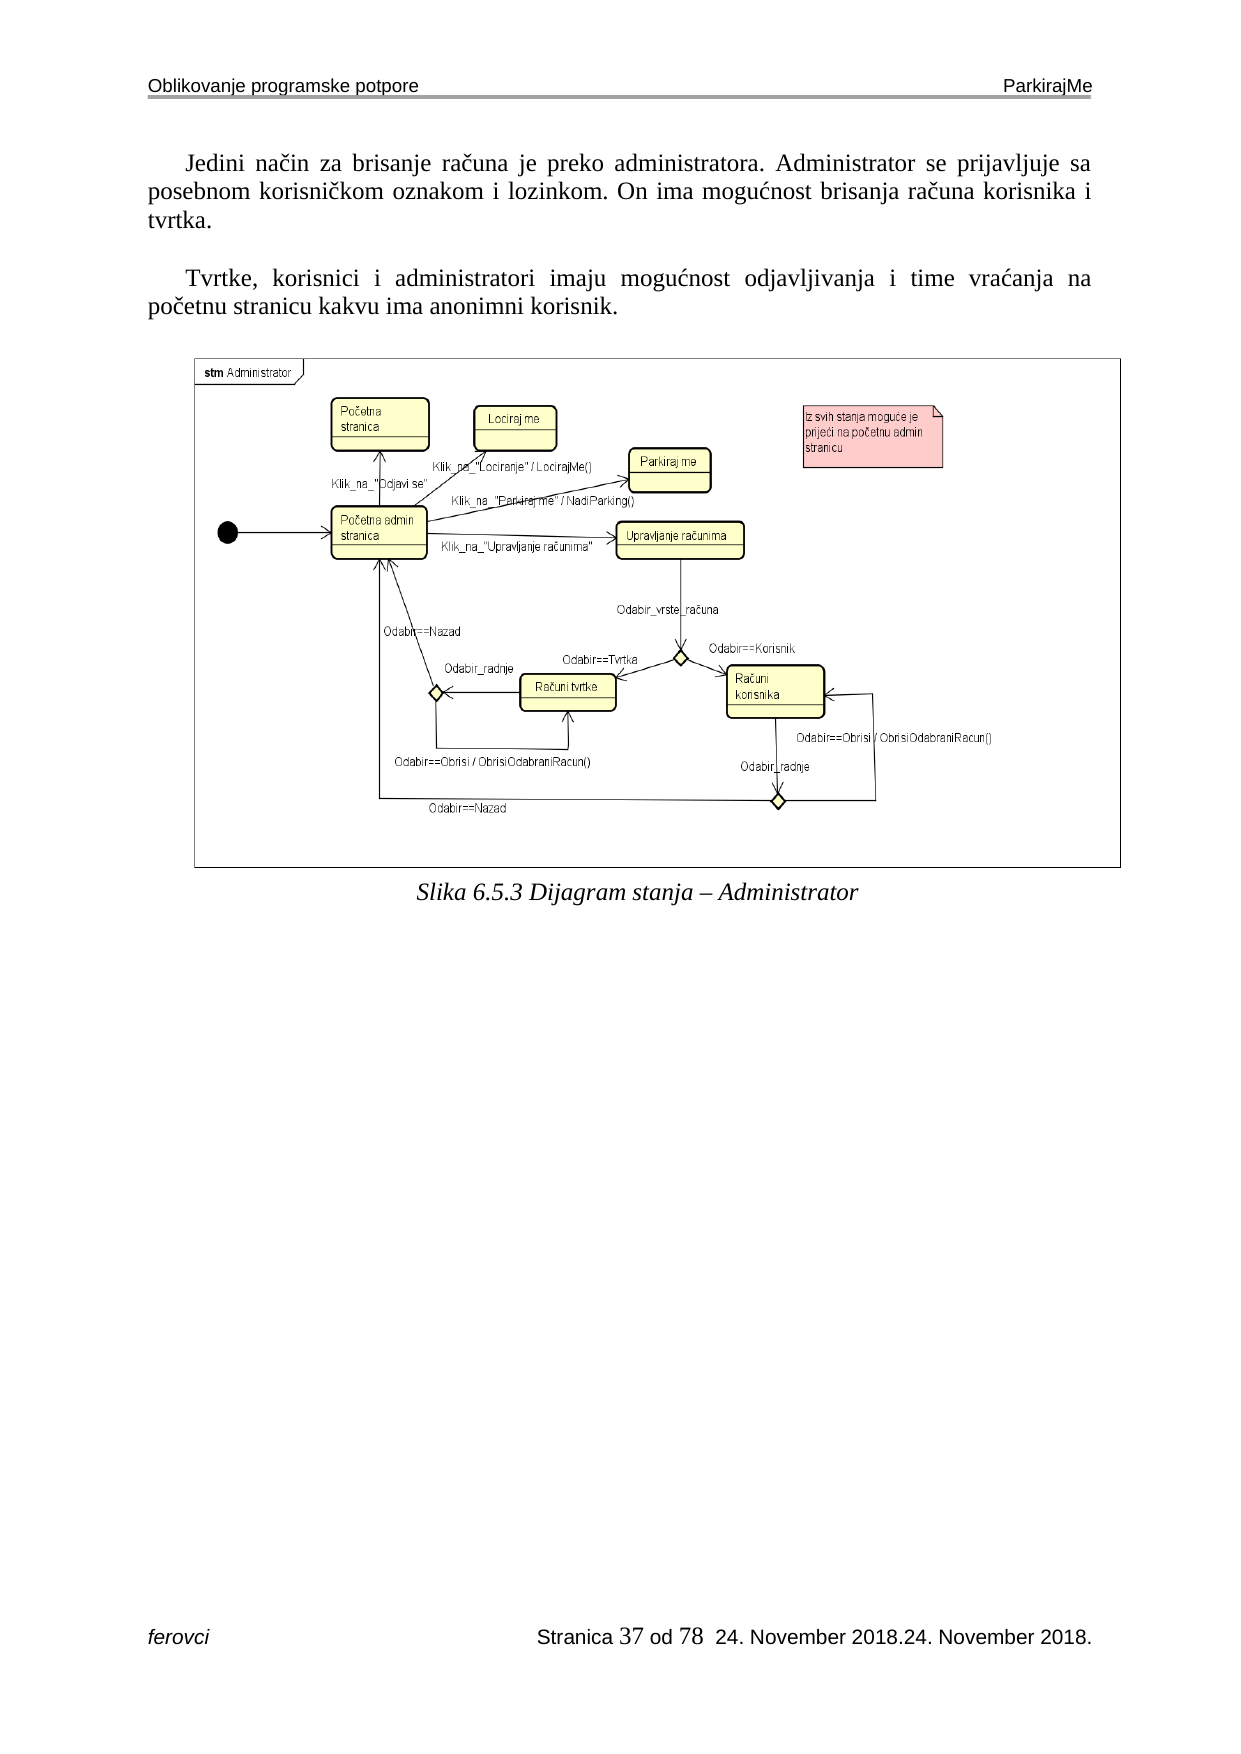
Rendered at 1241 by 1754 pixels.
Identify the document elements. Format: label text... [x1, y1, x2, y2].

text Tvrtke, korisnici i administratori imaju mogućnost odjavljivanja i time vraćanja na početnu stranicu kakvu ima anonimni korisnik. [148, 263, 1093, 320]
picture [185, 348, 1129, 877]
text Slika 6.5.3 Dijagram stanja – Administrator [148, 877, 1093, 906]
picture [147, 95, 1092, 99]
text Jedini način za brisanje računa je preko administratora. Administrator se prijavljuje sa posebnom korisničkom oznakom i lozinkom. On ima mogućnost brisanja računa korisnika i tvrtka. [148, 148, 1093, 234]
